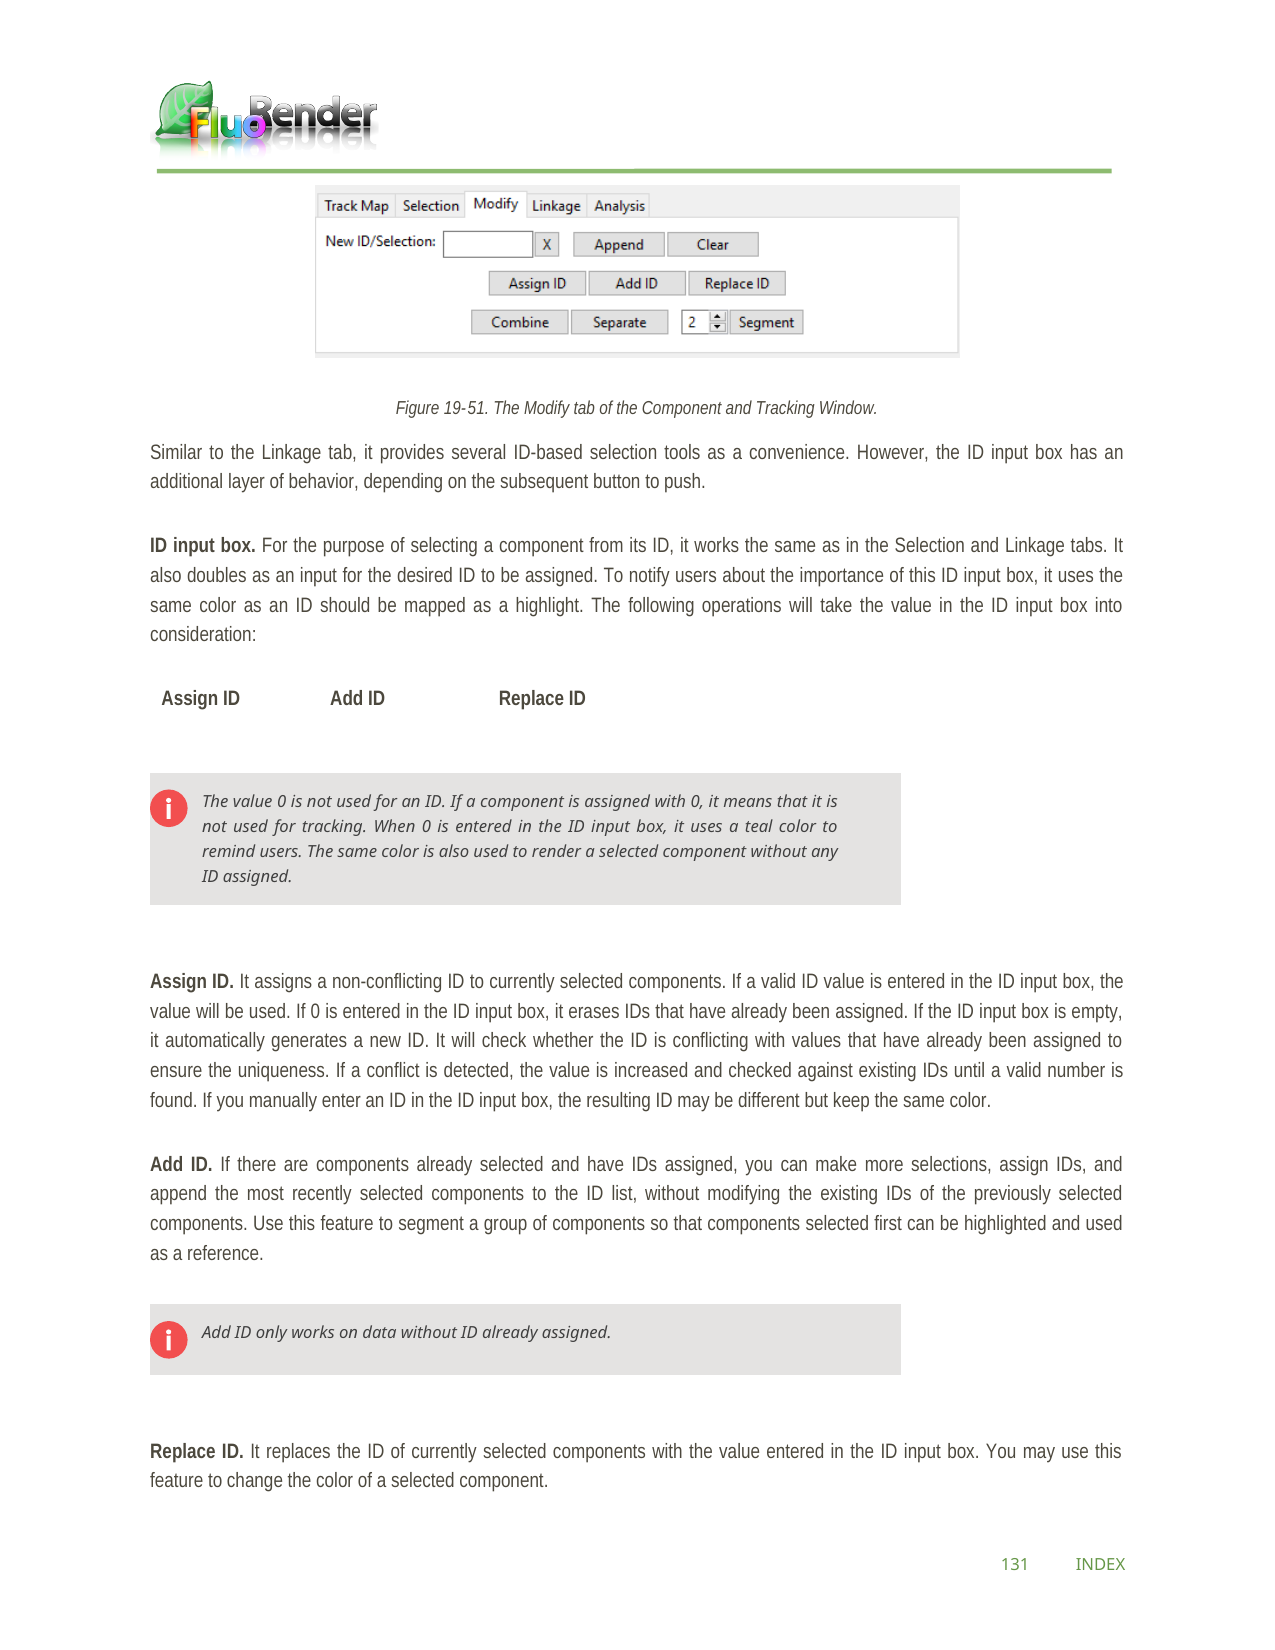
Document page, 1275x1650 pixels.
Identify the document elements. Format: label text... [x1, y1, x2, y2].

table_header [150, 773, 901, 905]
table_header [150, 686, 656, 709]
text Similar to the Linkage tab, it provides several ID-based selection tools as a convenience. However, the ID input box has an additional layer of behavior, depending on the subsequent button to push. [150, 439, 1125, 493]
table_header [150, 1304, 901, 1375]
text ID input box. For the purpose of selecting a component from its ID, it works the same as in the Selection and Linkage tabs. It also doubles as an input for the desired ID to be assigned. To notify users about the importance of this ID input box, it uses the same color as an ID should be mapped as a highlight. The following operations will take the value in the ID input box into consideration: [150, 533, 1125, 646]
text Replace ID. It replaces the ID of currently selected components with the value entered in the ID input box. You may use this feature to change the color of a selected component. [150, 1438, 1125, 1492]
text Assign ID. It assigns a non-conflicting ID to currently selected components. If a valid ID value is entered in the ID input box, the value will be used. If 0 is entered in the ID input box, it erases IDs that have already been assigned. If the ID input box is empty, it automatically generates a new ID. It will check whether the ID is conflicting with values that have already been assigned to ensure the uniqueness. If a conflict is detected, the value is increased and checked against existing IDs until a valid number is found. If you manually enter an ID in the ID input box, the resulting ID may be different but keep the same color. [150, 969, 1125, 1112]
picture [315, 185, 960, 358]
picture [150, 75, 379, 162]
text Add ID. If there are components already selected and have IDs assigned, you can make more selections, assign IDs, and append the most recently selected components to the ID list, without modifying the existing IDs of the previously selected components. Use this feature to segment a group of components so that components selected first can be highlighted and used as a reference. [150, 1151, 1125, 1265]
